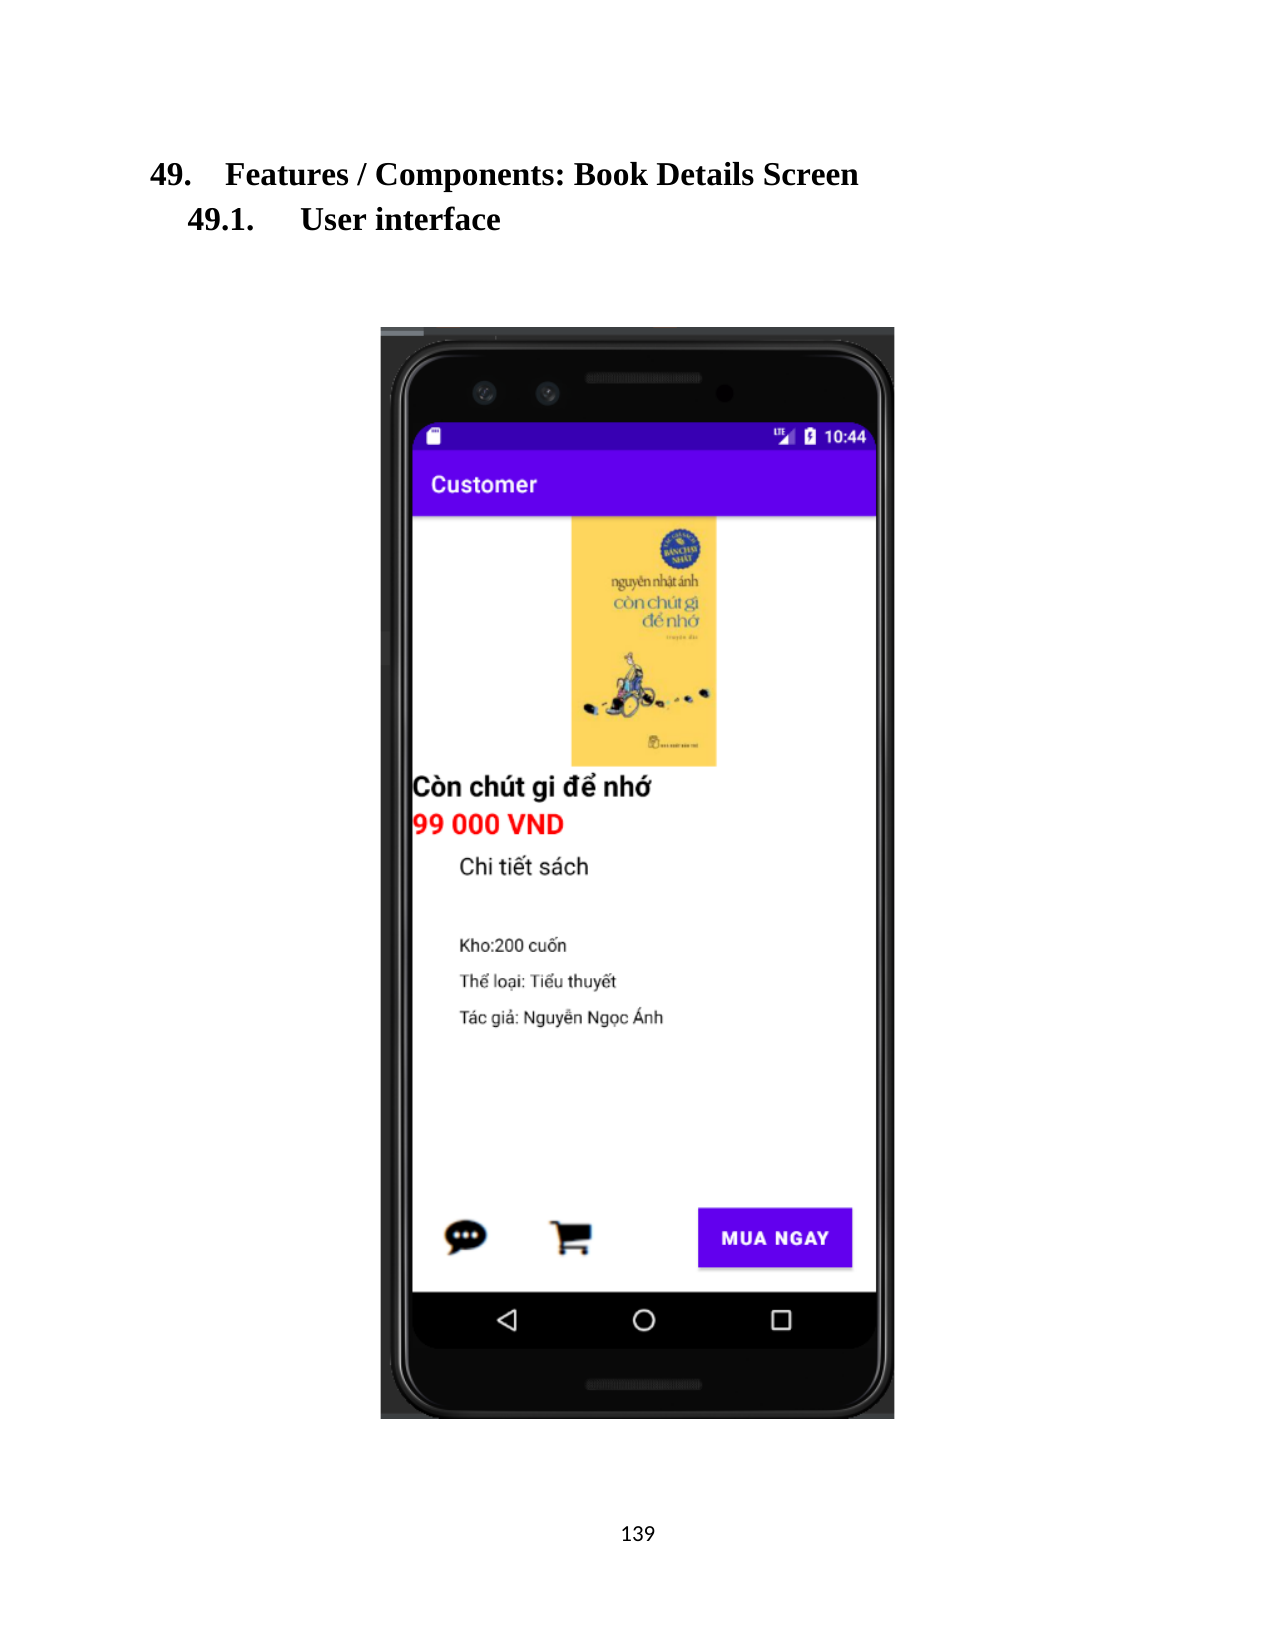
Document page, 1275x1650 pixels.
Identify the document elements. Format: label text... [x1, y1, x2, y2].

picture [380, 327, 895, 1419]
subtitle User interface [187, 200, 1125, 238]
subtitle Features / Components: Book Details Screen [150, 154, 1125, 192]
